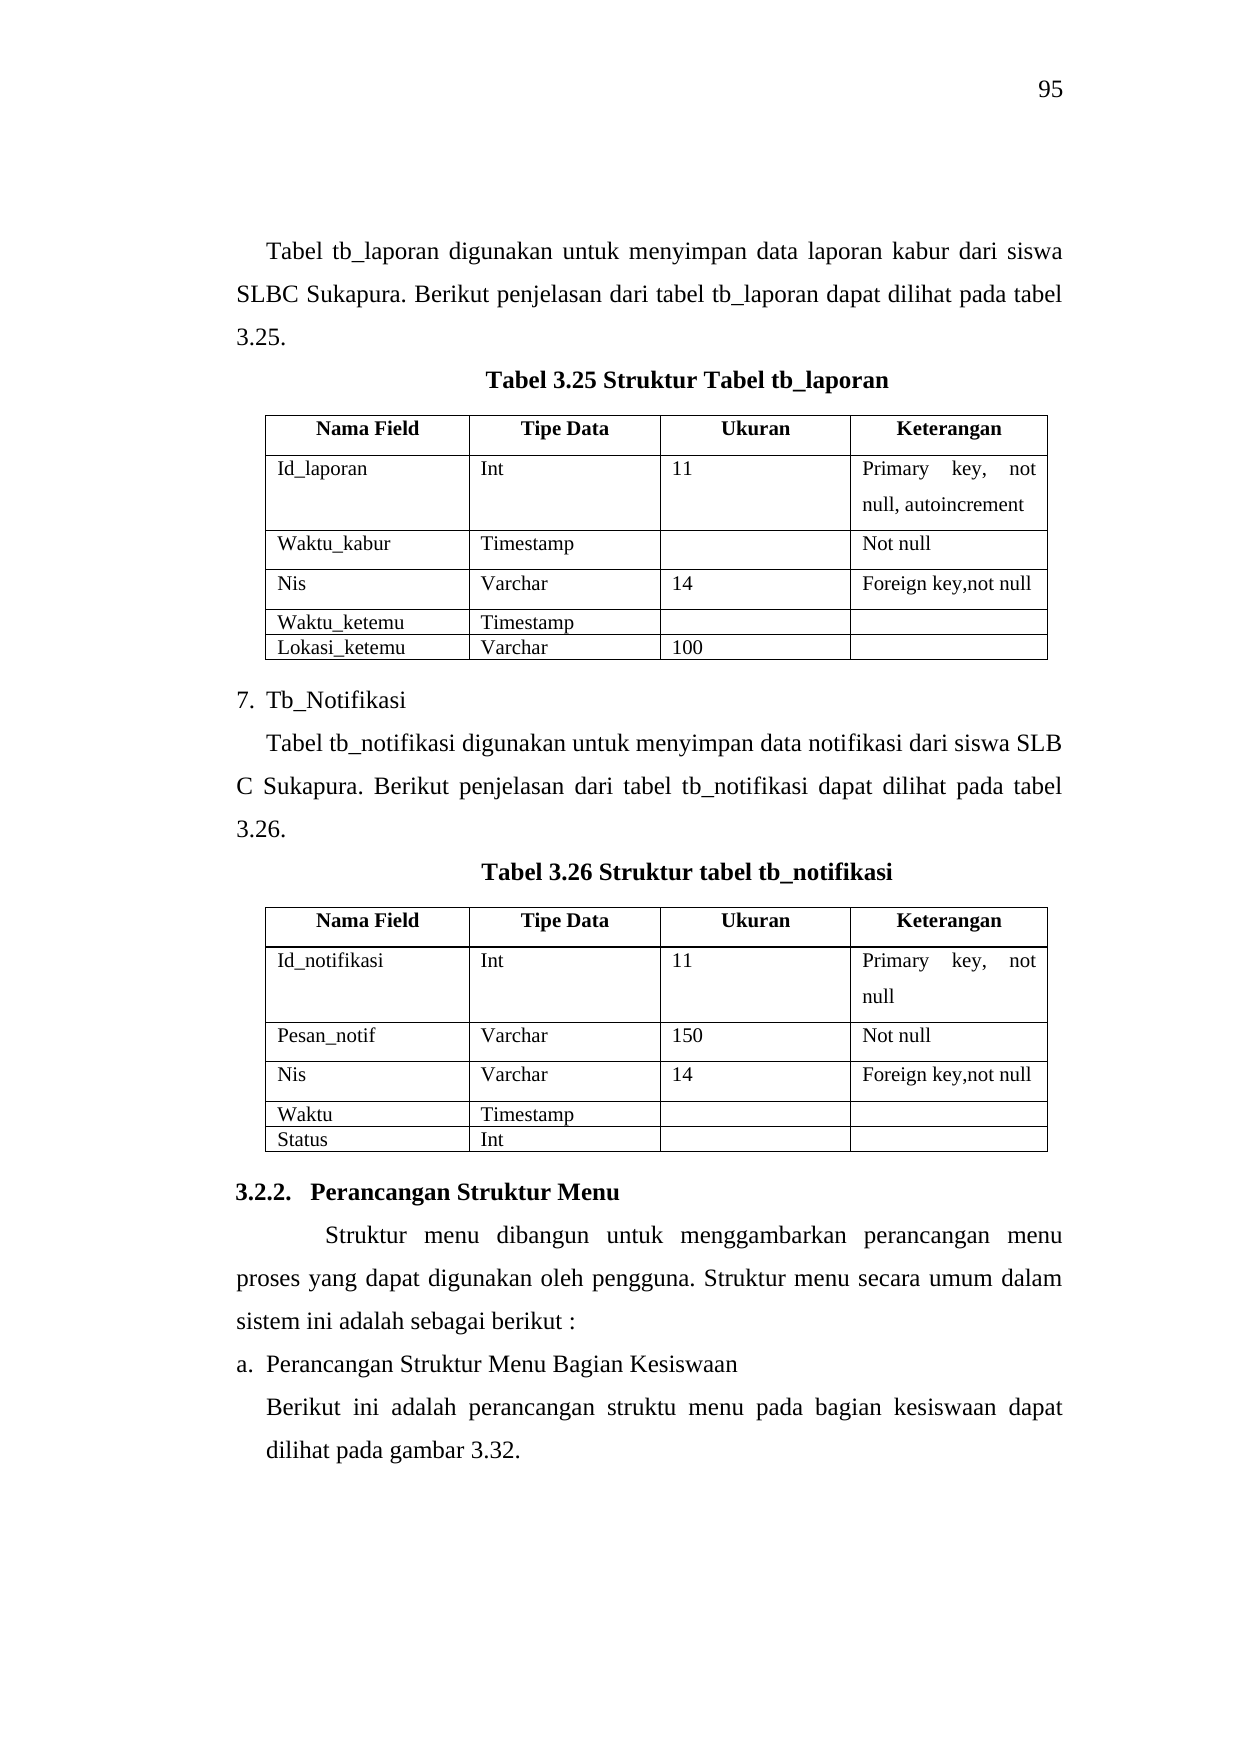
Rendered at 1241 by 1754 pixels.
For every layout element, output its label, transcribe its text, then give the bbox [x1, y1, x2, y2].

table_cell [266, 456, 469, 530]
text Tabel tb_notifikasi digunakan untuk menyimpan data notifikasi dari siswa SLB C Sukapura. Berikut penjelasan dari tabel tb_notifikasi dapat dilihat pada tabel 3.26. [236, 728, 1063, 843]
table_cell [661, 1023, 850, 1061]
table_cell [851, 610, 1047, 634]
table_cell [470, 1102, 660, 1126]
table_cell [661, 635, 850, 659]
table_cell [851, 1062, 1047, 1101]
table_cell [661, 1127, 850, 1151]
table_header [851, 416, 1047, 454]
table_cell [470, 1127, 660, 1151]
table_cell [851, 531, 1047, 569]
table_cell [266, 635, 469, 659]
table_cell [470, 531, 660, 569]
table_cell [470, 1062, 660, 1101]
list Tb_Notifikasi [236, 685, 1063, 714]
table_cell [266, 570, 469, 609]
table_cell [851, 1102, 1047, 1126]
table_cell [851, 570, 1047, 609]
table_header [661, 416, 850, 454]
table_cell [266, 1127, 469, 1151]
subtitle Perancangan Struktur Menu [235, 1177, 1063, 1206]
text Tabel 3.26 Struktur tabel tb_notifikasi [236, 857, 1063, 886]
text Tabel 3.25 Struktur Tabel tb_laporan [236, 366, 1063, 394]
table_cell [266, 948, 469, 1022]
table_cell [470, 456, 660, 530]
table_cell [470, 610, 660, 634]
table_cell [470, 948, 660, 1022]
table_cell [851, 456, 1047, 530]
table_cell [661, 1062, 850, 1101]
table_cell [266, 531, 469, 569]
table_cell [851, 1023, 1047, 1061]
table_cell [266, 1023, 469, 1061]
text Struktur menu dibangun untuk menggambarkan perancangan menu proses yang dapat digunakan oleh pengguna. Struktur menu secara umum dalam sistem ini adalah sebagai berikut : [236, 1220, 1063, 1335]
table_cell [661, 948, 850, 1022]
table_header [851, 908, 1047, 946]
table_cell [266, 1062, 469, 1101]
text Berikut ini adalah perancangan struktu menu pada bagian kesiswaan dapat dilihat pada gambar 3.32. [266, 1392, 1063, 1464]
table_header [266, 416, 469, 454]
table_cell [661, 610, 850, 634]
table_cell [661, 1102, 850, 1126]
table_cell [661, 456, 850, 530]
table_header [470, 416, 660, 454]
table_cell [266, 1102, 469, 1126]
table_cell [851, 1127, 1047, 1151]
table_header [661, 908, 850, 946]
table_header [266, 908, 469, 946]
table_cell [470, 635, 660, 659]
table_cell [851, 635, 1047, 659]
list Perancangan Struktur Menu Bagian Kesiswaan [236, 1349, 1063, 1378]
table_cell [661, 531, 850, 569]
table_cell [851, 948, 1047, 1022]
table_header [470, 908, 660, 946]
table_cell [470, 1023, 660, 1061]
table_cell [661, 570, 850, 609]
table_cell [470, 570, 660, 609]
text Tabel tb_laporan digunakan untuk menyimpan data laporan kabur dari siswa SLBC Sukapura. Berikut penjelasan dari tabel tb_laporan dapat dilihat pada tabel 3.25. [236, 236, 1063, 351]
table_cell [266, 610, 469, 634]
